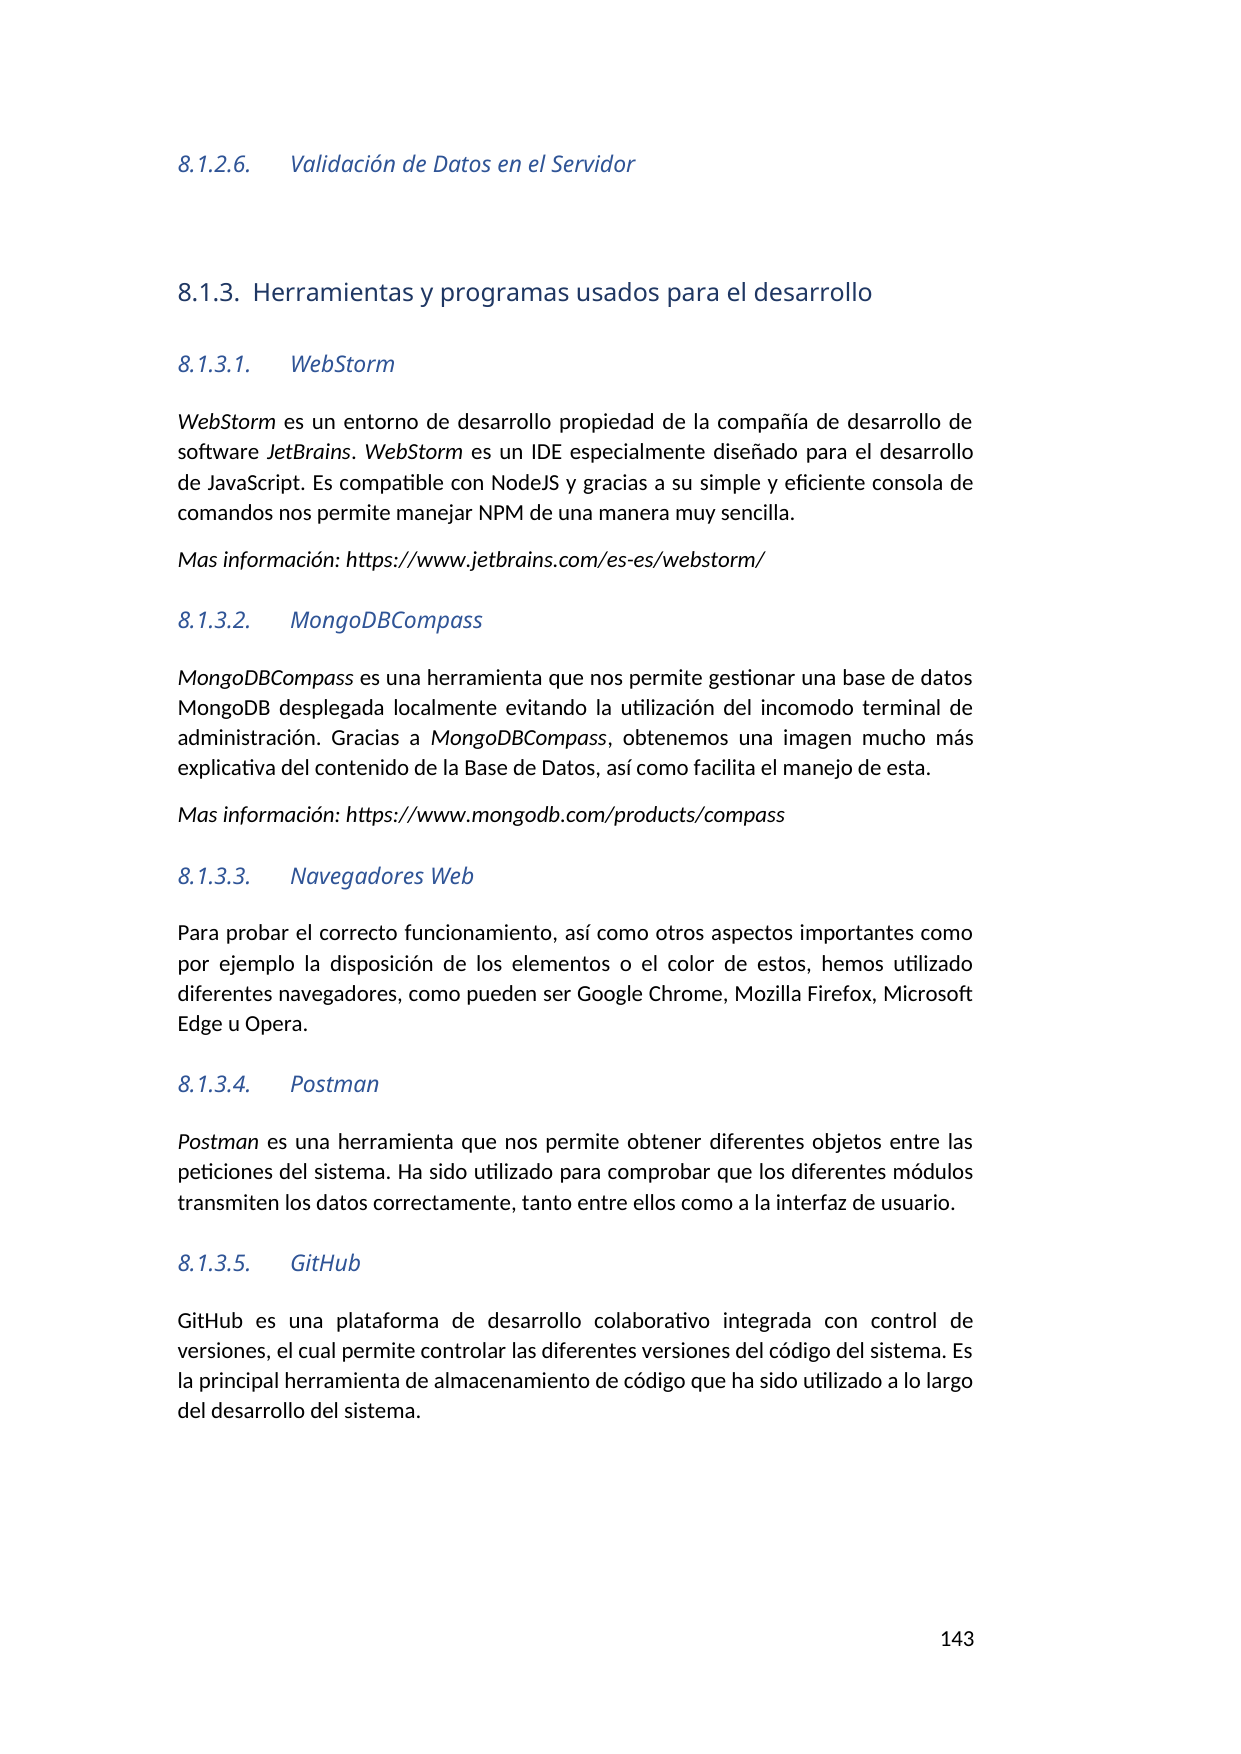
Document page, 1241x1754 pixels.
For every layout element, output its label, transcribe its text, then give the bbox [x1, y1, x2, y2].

subtitle WebStorm [177, 348, 974, 380]
text Mas información: https://www.mongodb.com/products/compass [177, 800, 974, 828]
text WebStorm es un entorno de desarrollo propiedad de la compañía de desarrollo de software JetBrains. WebStorm es un IDE especialmente diseñado para el desarrollo de JavaScript. Es compatible con NodeJS y gracias a su simple y eficiente consola de comandos nos permite manejar NPM de una manera muy sencilla. [177, 407, 974, 526]
text Para probar el correcto funcionamiento, así como otros aspectos importantes como por ejemplo la disposición de los elementos o el color de estos, hemos utilizado diferentes navegadores, como pueden ser Google Chrome, Mozilla Firefox, Microsoft Edge u Opera. [177, 918, 974, 1037]
subtitle Validación de Datos en el Servidor [177, 148, 974, 179]
subtitle Postman [177, 1068, 974, 1100]
text MongoDBCompass es una herramienta que nos permite gestionar una base de datos MongoDB desplegada localmente evitando la utilización del incomodo terminal de administración. Gracias a MongoDBCompass, obtenemos una imagen mucho más explicativa del contenido de la Base de Datos, así como facilita el manejo de esta. [177, 663, 974, 781]
text Mas información: https://www.jetbrains.com/es-es/webstorm/ [177, 545, 974, 573]
subtitle MongoDBCompass [177, 604, 974, 635]
subtitle Herramientas y programas usados para el desarrollo [177, 274, 974, 308]
subtitle Navegadores Web [177, 860, 974, 891]
subtitle GitHub [177, 1247, 974, 1278]
text Postman es una herramienta que nos permite obtener diferentes objetos entre las peticiones del sistema. Ha sido utilizado para comprobar que los diferentes módulos transmiten los datos correctamente, tanto entre ellos como a la interfaz de usuario. [177, 1127, 974, 1216]
text GitHub es una plataforma de desarrollo colaborativo integrada con control de versiones, el cual permite controlar las diferentes versiones del código del sistema. Es la principal herramienta de almacenamiento de código que ha sido utilizado a lo largo del desarrollo del sistema. [177, 1306, 974, 1424]
